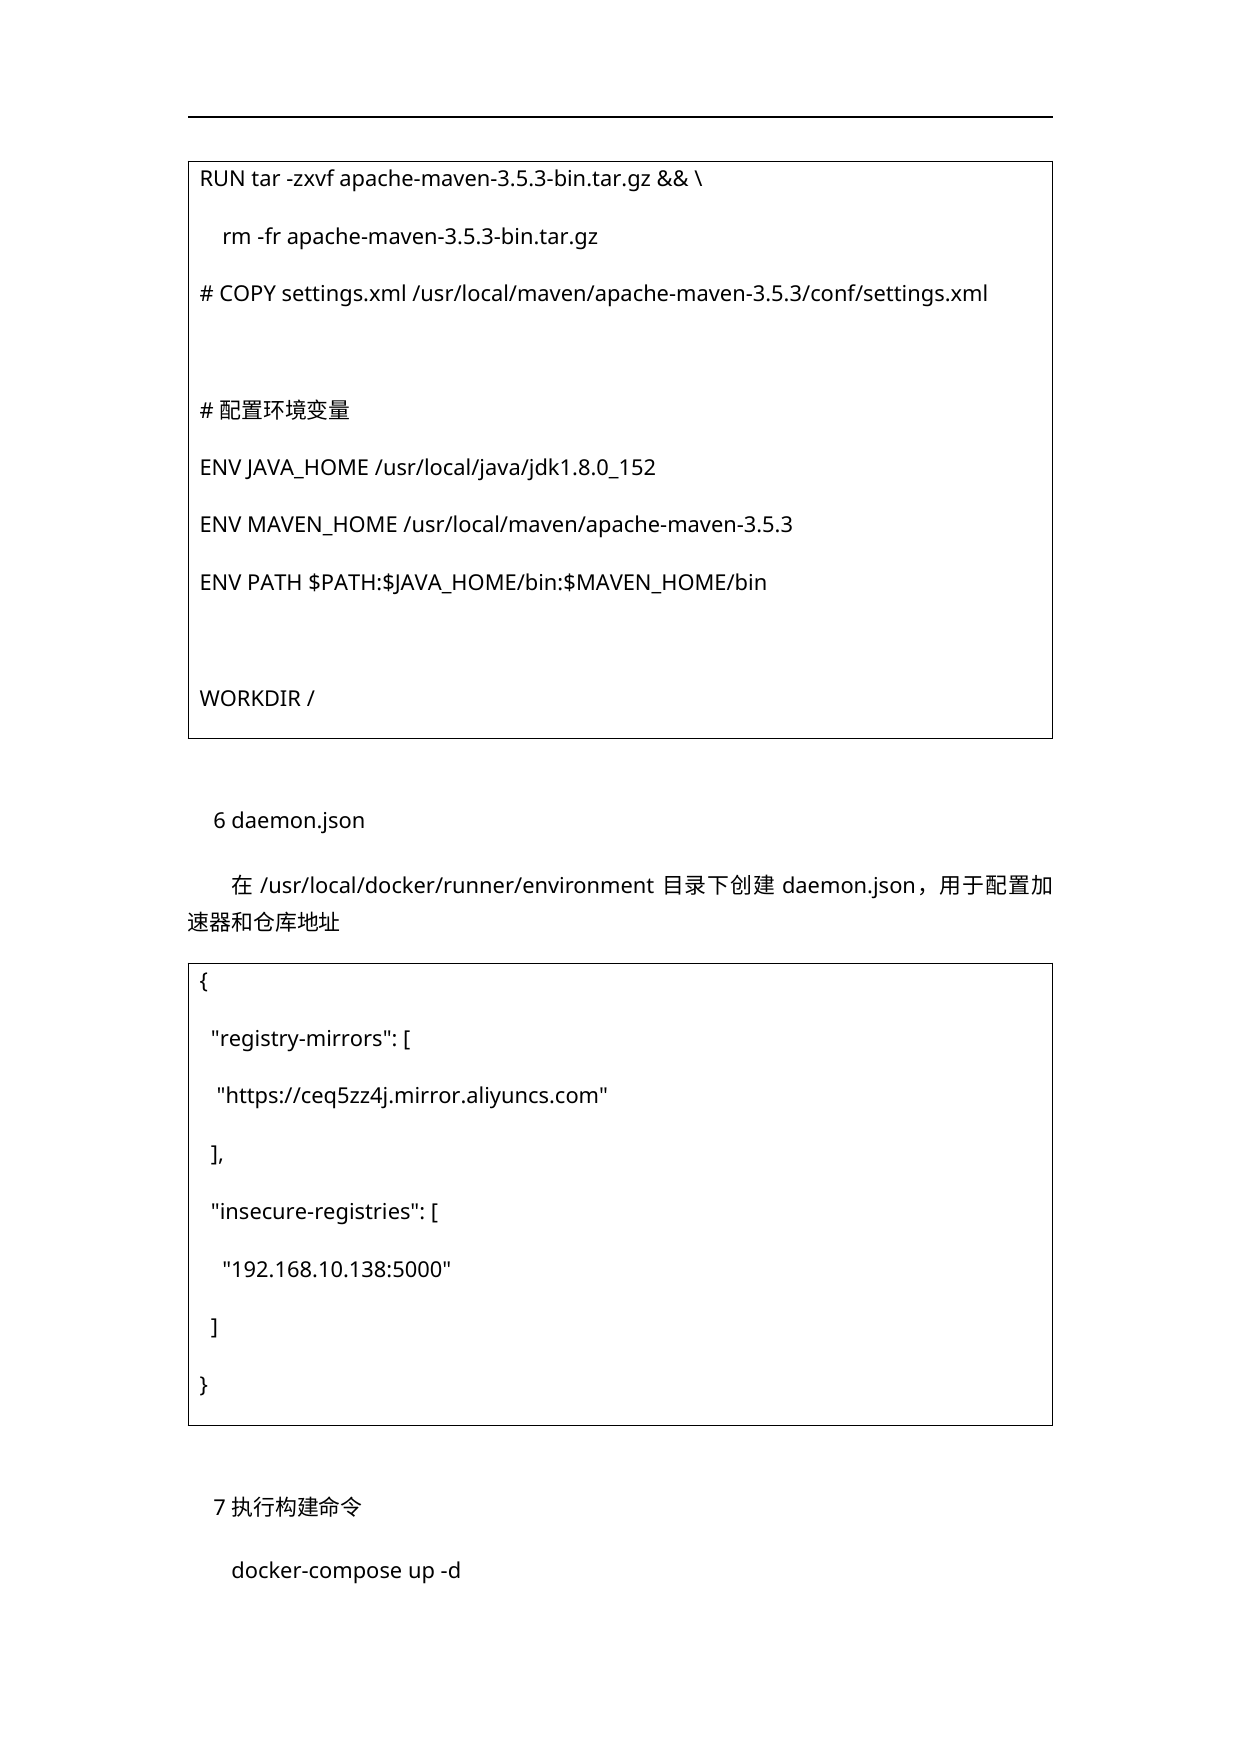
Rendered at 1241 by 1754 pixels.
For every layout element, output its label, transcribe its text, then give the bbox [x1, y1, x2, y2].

text docker-compose up -d [187, 1554, 1053, 1586]
subtitle daemon.json [187, 803, 1053, 836]
table_header { "registry-mirrors": [ "https://ceq5zz4j.mirror.aliyuncs.com" ], "insecure-registries": [ "192.168.10.138:5000" ] } [189, 964, 1052, 1425]
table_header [189, 162, 1052, 738]
text 在 /usr/local/docker/runner/environment 目录下创建 daemon.json，用于配置加速器和仓库地址 [187, 867, 1053, 937]
subtitle 执行构建命令 [187, 1490, 1053, 1522]
